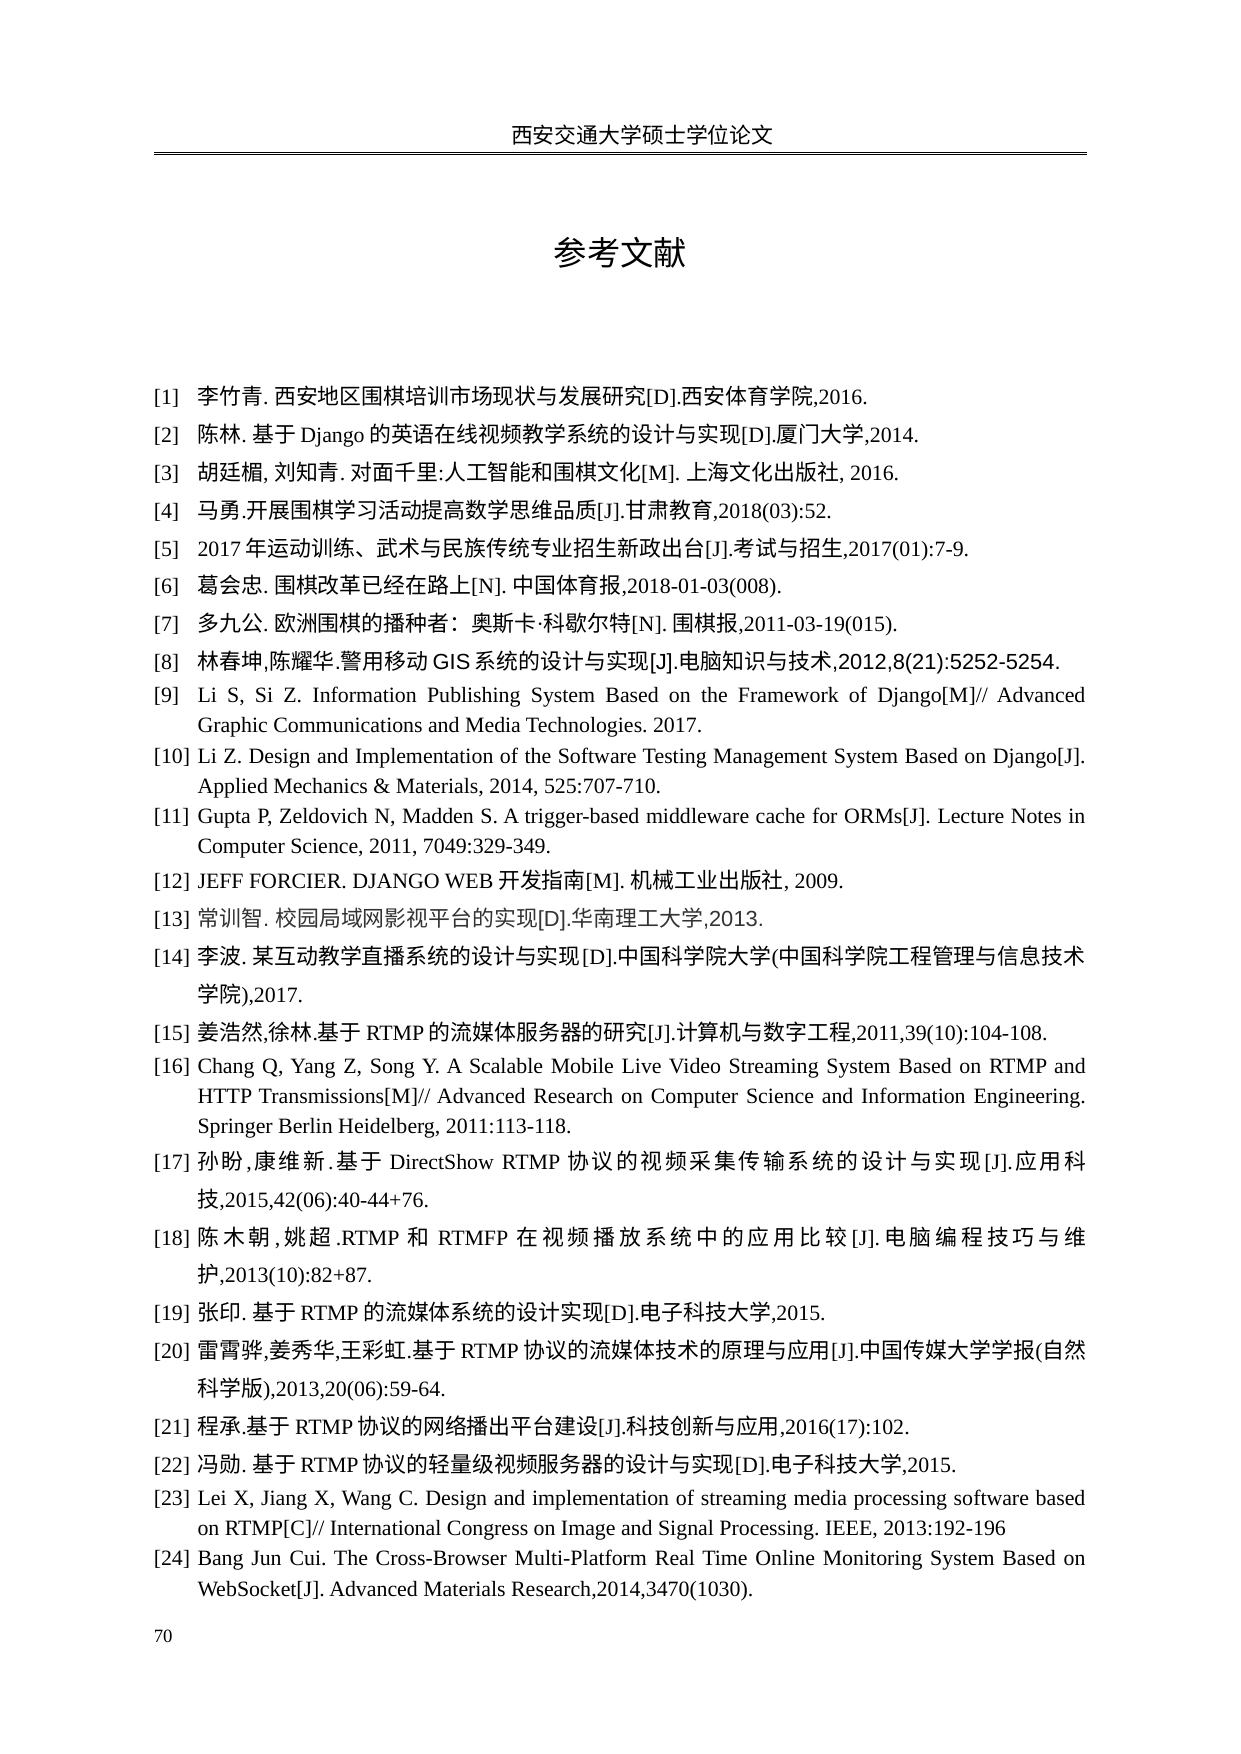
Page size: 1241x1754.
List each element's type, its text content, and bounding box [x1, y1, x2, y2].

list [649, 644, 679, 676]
list 马勇.开展围棋学习活动提高数学思维品质[J].甘肃教育,2018(03):52. [153, 493, 1087, 524]
list 胡廷楣, 刘知青. 对面千里:人工智能和围棋文化[M]. 上海文化出版社, 2016. [153, 455, 1087, 486]
list 多九公. 欧洲围棋的播种者：奥斯卡·科歇尔特[N]. 围棋报,2011-03-19(015). [153, 606, 1087, 638]
list 冯勋. 基于RTMP协议的轻量级视频服务器的设计与实现[D].电子科技大学,2015. [153, 1447, 1087, 1479]
list 张印. 基于RTMP 的流媒体系统的设计实现[D].电子科技大学,2015. [153, 1295, 1087, 1327]
list 2017年运动训练、武术与民族传统专业招生新政出台[J].考试与招生,2017(01):7-9. [153, 531, 1087, 562]
list 陈林. 基于Django的英语在线视频教学系统的设计与实现[D].厦门大学,2014. [153, 417, 1087, 448]
list 常训智. 校园局域网影视平台的实现[D].华南理工大学,2013. [703, 901, 1087, 933]
list 程承.基于RTMP协议的网络播出平台建设[J].科技创新与应用,2016(17):102. [153, 1409, 1087, 1441]
list Gupta P, Zeldovich N, Madden S. A trigger-based middleware cache for ORMs[J]. Lecture Notes in Computer Science, 2011, 7049:329-349. [153, 803, 1087, 858]
list 陈木朝,姚超.RTMP和RTMFP在视频播放系统中的应用比较[J].电脑编程技巧与维护,2013(10):82+87. [153, 1219, 1087, 1289]
list 李竹青. 西安地区围棋培训市场现状与发展研究[D].西安体育学院,2016. [153, 379, 1087, 411]
list 林春坤,陈耀华.警用移动GIS系统的设计与实现[J].电脑知识与技术,2012,8(21):5252-5254. [832, 644, 1087, 676]
list Li S, Si Z. Information Publishing System Based on the Framework of Django[M]// Advanced Graphic Communications and Media Technologies. 2017. [153, 682, 1087, 738]
list 雷霄骅,姜秀华,王彩虹.基于RTMP协议的流媒体技术的原理与应用[J].中国传媒大学学报(自然科学版),2013,20(06):59-64. [153, 1333, 1087, 1403]
list 姜浩然,徐林.基于RTMP的流媒体服务器的研究[J].计算机与数字工程,2011,39(10):104-108. [153, 1015, 1087, 1047]
list 葛会忠. 围棋改革已经在路上[N]. 中国体育报,2018-01-03(008). [153, 568, 1087, 600]
list Bang Jun Cui. The Cross-Browser Multi-Platform Real Time Online Monitoring System Based on WebSocket[J]. Advanced Materials Research,2014,3470(1030). [153, 1545, 1087, 1601]
subtitle 参考文献 [153, 227, 1087, 275]
list 李波. 某互动教学直播系统的设计与实现[D].中国科学院大学(中国科学院工程管理与信息技术学院),2017. [153, 939, 1087, 1009]
list Lei X, Jiang X, Wang C. Design and implementation of streaming media processing software based on RTMP[C]// International Congress on Image and Signal Processing. IEEE, 2013:192-196 [153, 1485, 1087, 1540]
list 孙盼,康维新.基于DirectShow RTMP协议的视频采集传输系统的设计与实现[J].应用科技,2015,42(06):40-44+76. [153, 1144, 1087, 1213]
list Li Z. Design and Implementation of the Software Testing Management System Based on Django[J]. Applied Mechanics & Materials, 2014, 525:707-710. [153, 743, 1087, 798]
list JEFF FORCIER. DJANGO WEB开发指南[M]. 机械工业出版社, 2009. [153, 863, 1087, 895]
list Chang Q, Yang Z, Song Y. A Scalable Mobile Live Video Streaming System Based on RTMP and HTTP Transmissions[M]// Advanced Research on Computer Science and Information Engineering. Springer Berlin Heidelberg, 2011:113-118. [153, 1053, 1087, 1139]
